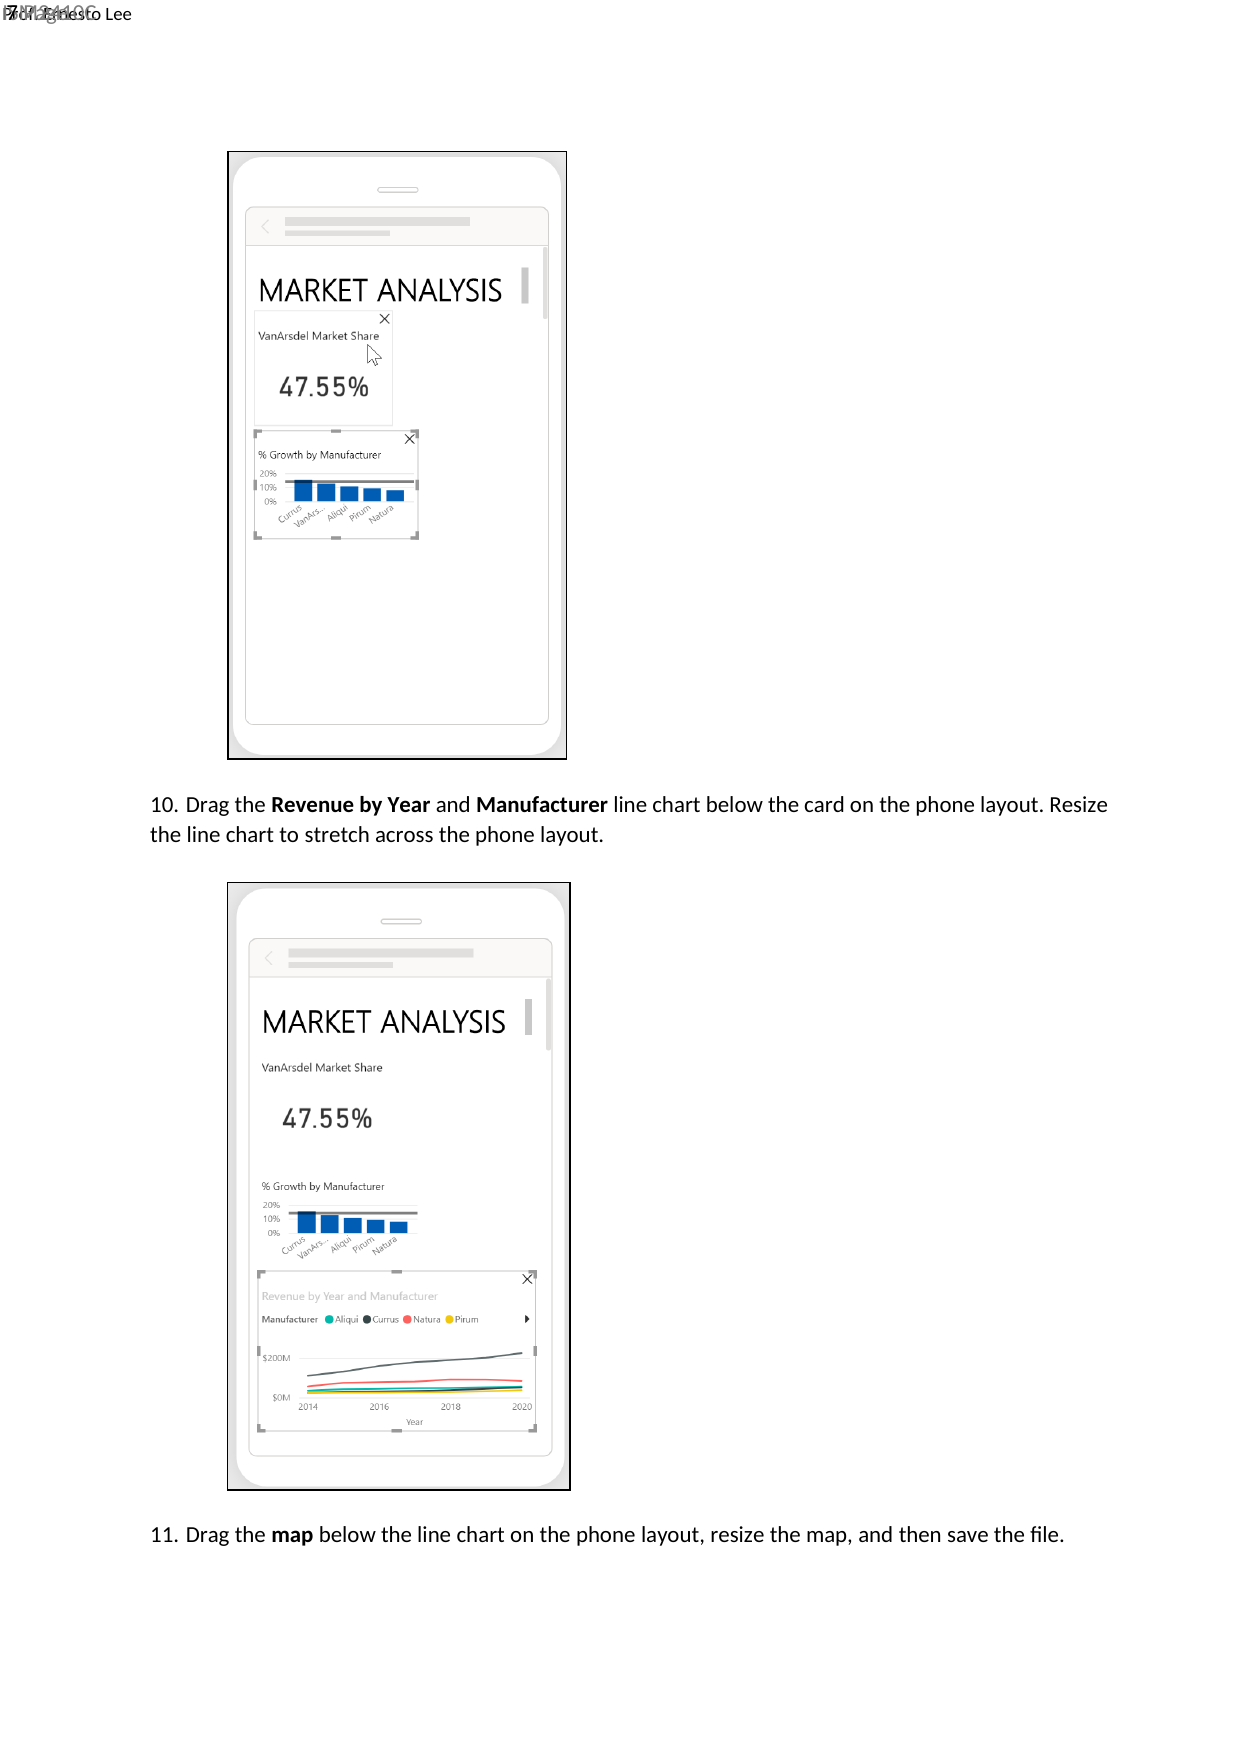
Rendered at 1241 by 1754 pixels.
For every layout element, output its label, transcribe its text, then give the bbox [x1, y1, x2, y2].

picture [229, 152, 566, 758]
list Drag the map below the line chart on the phone layout, resize the map, and then save the file. [150, 1521, 1240, 1549]
picture [228, 883, 569, 1489]
list Drag the Revenue by Year and Manufacturer line chart below the card on the phone layout. Resize the line chart to stretch across the phone layout. [150, 790, 1109, 848]
